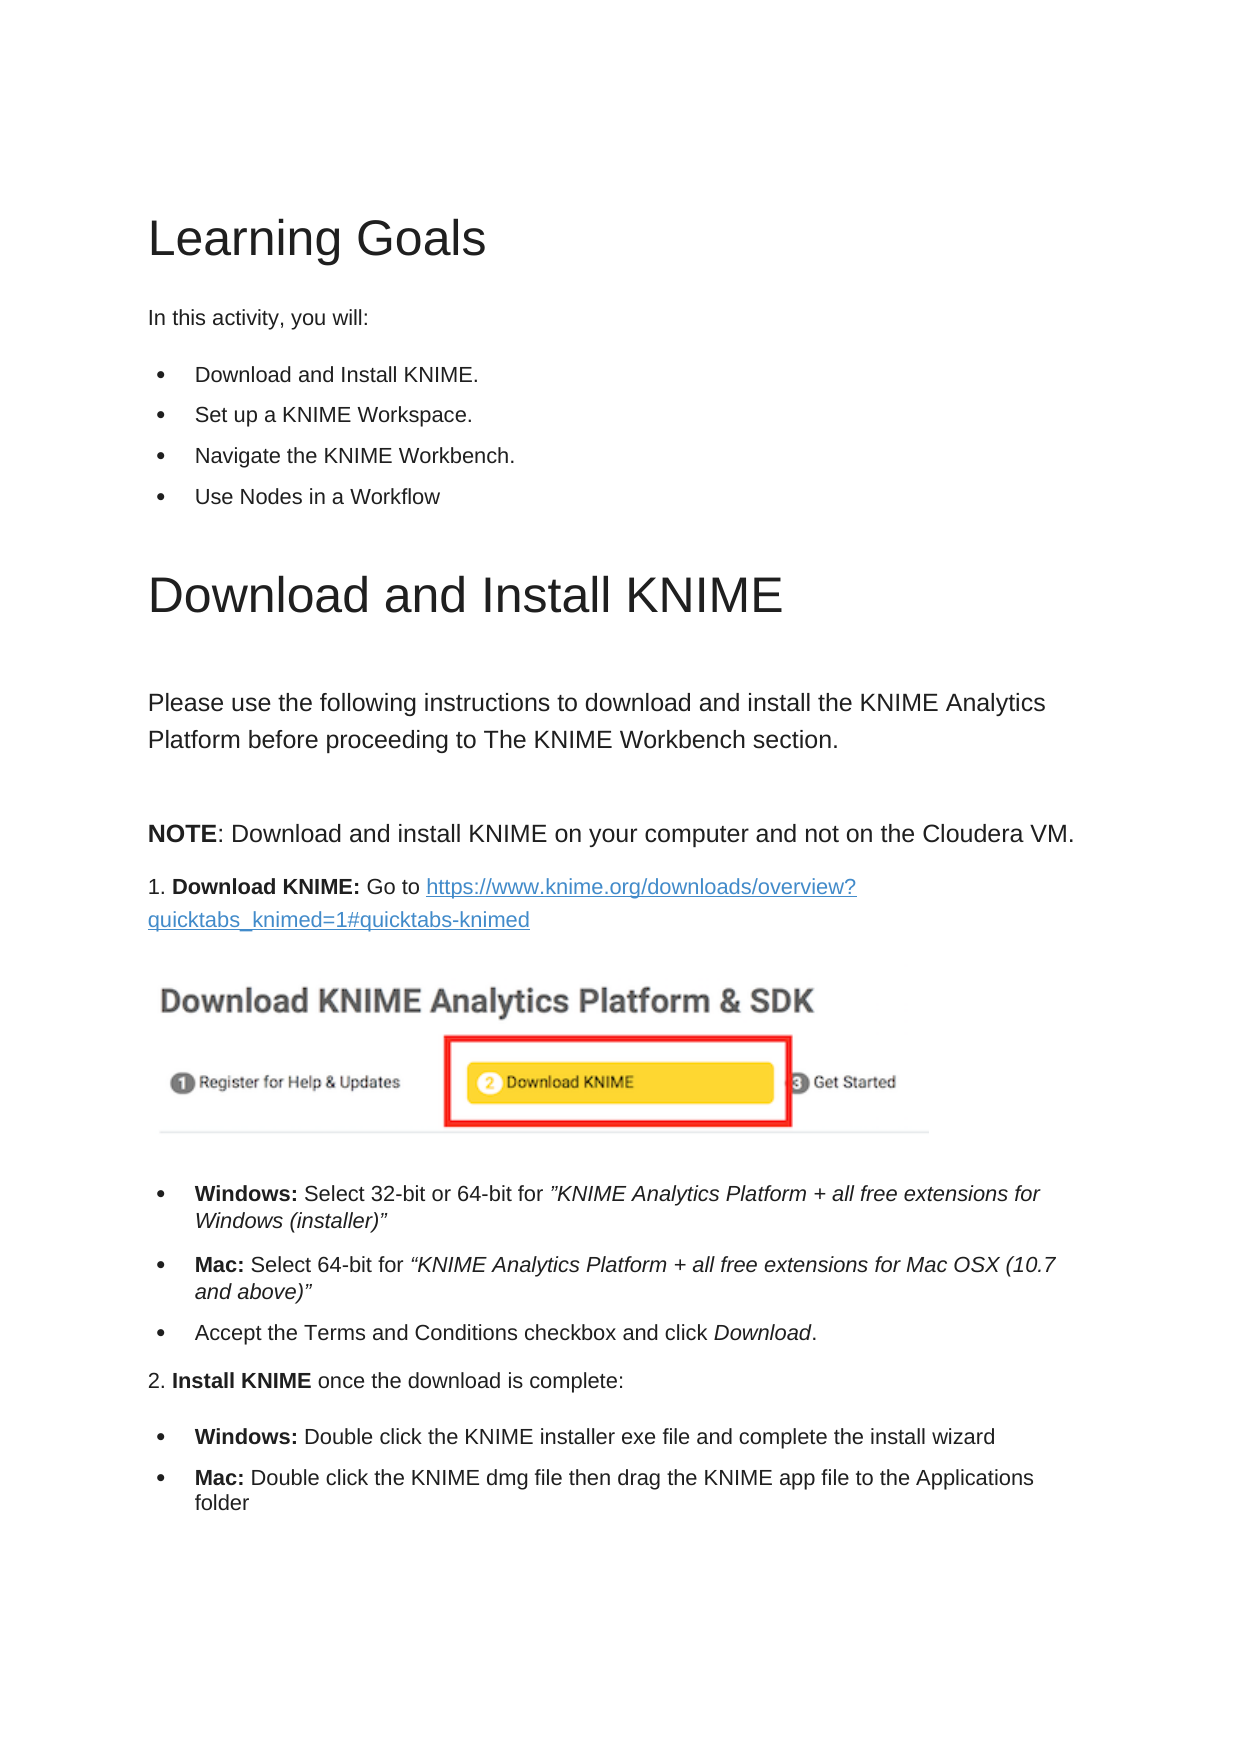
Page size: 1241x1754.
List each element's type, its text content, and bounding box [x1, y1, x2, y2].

text In this activity, you will: [148, 297, 1093, 330]
list Navigate the KNIME Workbench. [157, 443, 1093, 468]
text NOTE: Download and install KNIME on your computer and not on the Cloudera VM. [148, 810, 1093, 848]
list Download and Install KNIME. [157, 361, 1093, 387]
list Set up a KNIME Workspace. [157, 402, 1093, 427]
list Accept the Terms and Conditions checkbox and click Download. [157, 1319, 1093, 1344]
list Windows: Double click the KNIME installer exe file and complete the install wizard [157, 1424, 1093, 1449]
list Mac: Select 64-bit for “KNIME Analytics Platform + all free extensions for Mac OSX (10.7 and above)” [157, 1249, 1093, 1304]
picture [147, 963, 929, 1149]
text Learning Goals [148, 209, 1093, 266]
list Use Nodes in a Workflow [157, 484, 1093, 509]
text Download and Install KNIME [148, 565, 1093, 623]
list Mac: Double click the KNIME dmg file then drag the KNIME app file to the Applications folder [157, 1465, 1093, 1516]
text Please use the following instructions to download and install the KNIME Analytics Platform before proceeding to The KNIME Workbench section. [148, 679, 1093, 754]
text 1. Download KNIME: Go to https://www.knime.org/downloads/overview?quicktabs_knimed=1#quicktabs-knimed [148, 867, 1093, 932]
list Windows: Select 32-bit or 64-bit for ”KNIME Analytics Platform + all free extensions for Windows (installer)” [157, 1178, 1093, 1233]
text 2. Install KNIME once the download is complete: [148, 1360, 1093, 1393]
